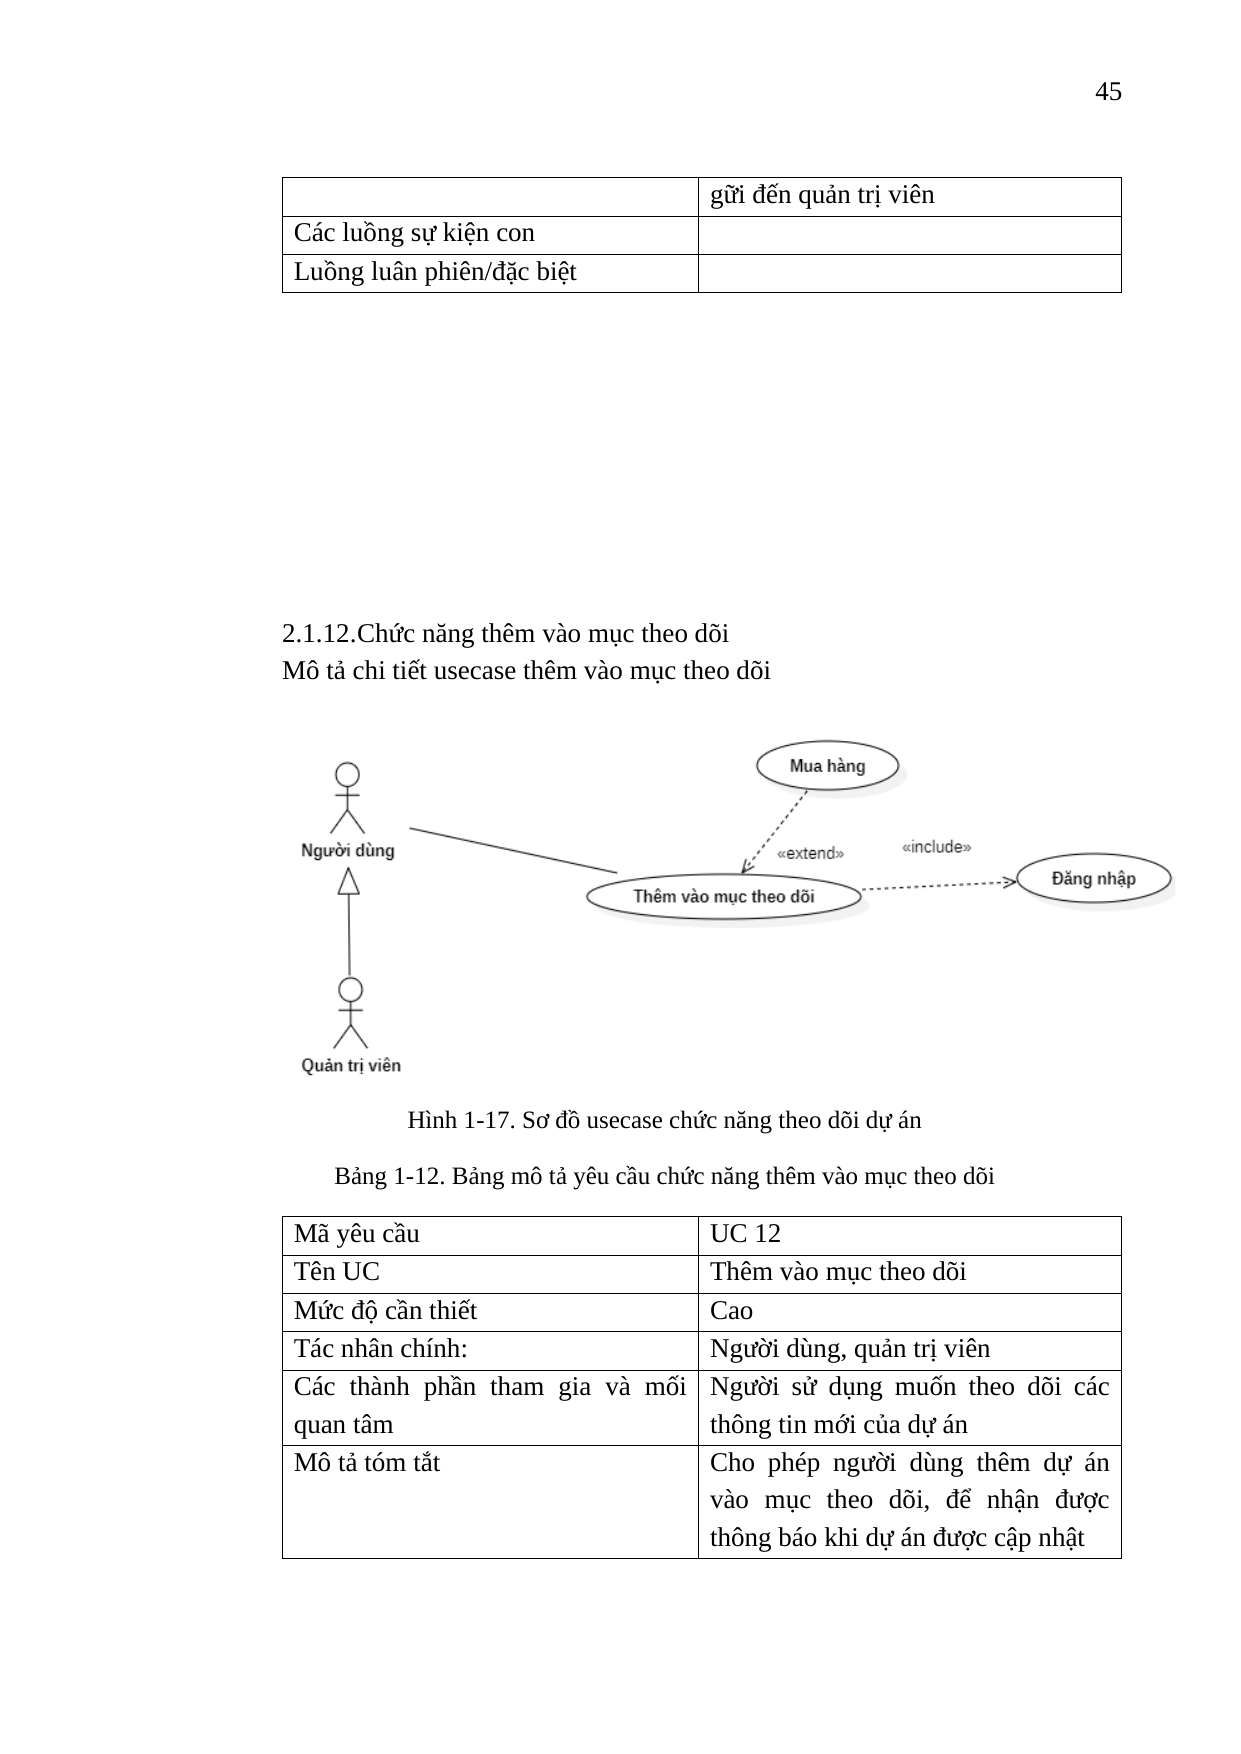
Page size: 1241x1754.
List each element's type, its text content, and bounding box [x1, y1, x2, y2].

text Mô tả chi tiết usecase thêm vào mục theo dõi [282, 654, 1122, 685]
table_cell Luồng luân phiên/đặc biệt [283, 255, 698, 292]
table_cell Tác nhân chính: [283, 1332, 698, 1369]
table_cell Mô tả tóm tắt [283, 1446, 698, 1558]
table_cell Người sử dụng muốn theo dõi các thông tin mới của dự án [699, 1371, 1121, 1445]
table_header Mã yêu cầu [283, 1217, 698, 1254]
table_cell Các thành phần tham gia và mối quan tâm [283, 1371, 698, 1445]
table_cell Người dùng, quản trị viên [699, 1332, 1121, 1369]
table_cell Tên UC [283, 1256, 698, 1293]
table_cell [699, 178, 1121, 216]
subtitle Chức năng thêm vào mục theo dõi [282, 617, 1122, 648]
table_cell Cao [699, 1294, 1121, 1331]
table_cell [699, 217, 1121, 254]
table_header UC 12 [699, 1217, 1121, 1254]
table_cell Cho phép người dùng thêm dự án vào mục theo dõi, để nhận được thông báo khi dự án được cập nhật [699, 1446, 1121, 1558]
text Hình 1-17. Sơ đồ usecase chức năng theo dõi dự án [207, 1106, 1122, 1134]
table_cell Mức độ cần thiết [283, 1294, 698, 1331]
table_cell Thêm vào mục theo dõi [699, 1256, 1121, 1293]
table_cell Các luồng sự kiện con [283, 217, 698, 254]
table_cell [699, 255, 1121, 292]
picture [281, 708, 1176, 1083]
text Bảng 1-12. Bảng mô tả yêu cầu chức năng thêm vào mục theo dõi [207, 1161, 1122, 1189]
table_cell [283, 178, 698, 216]
